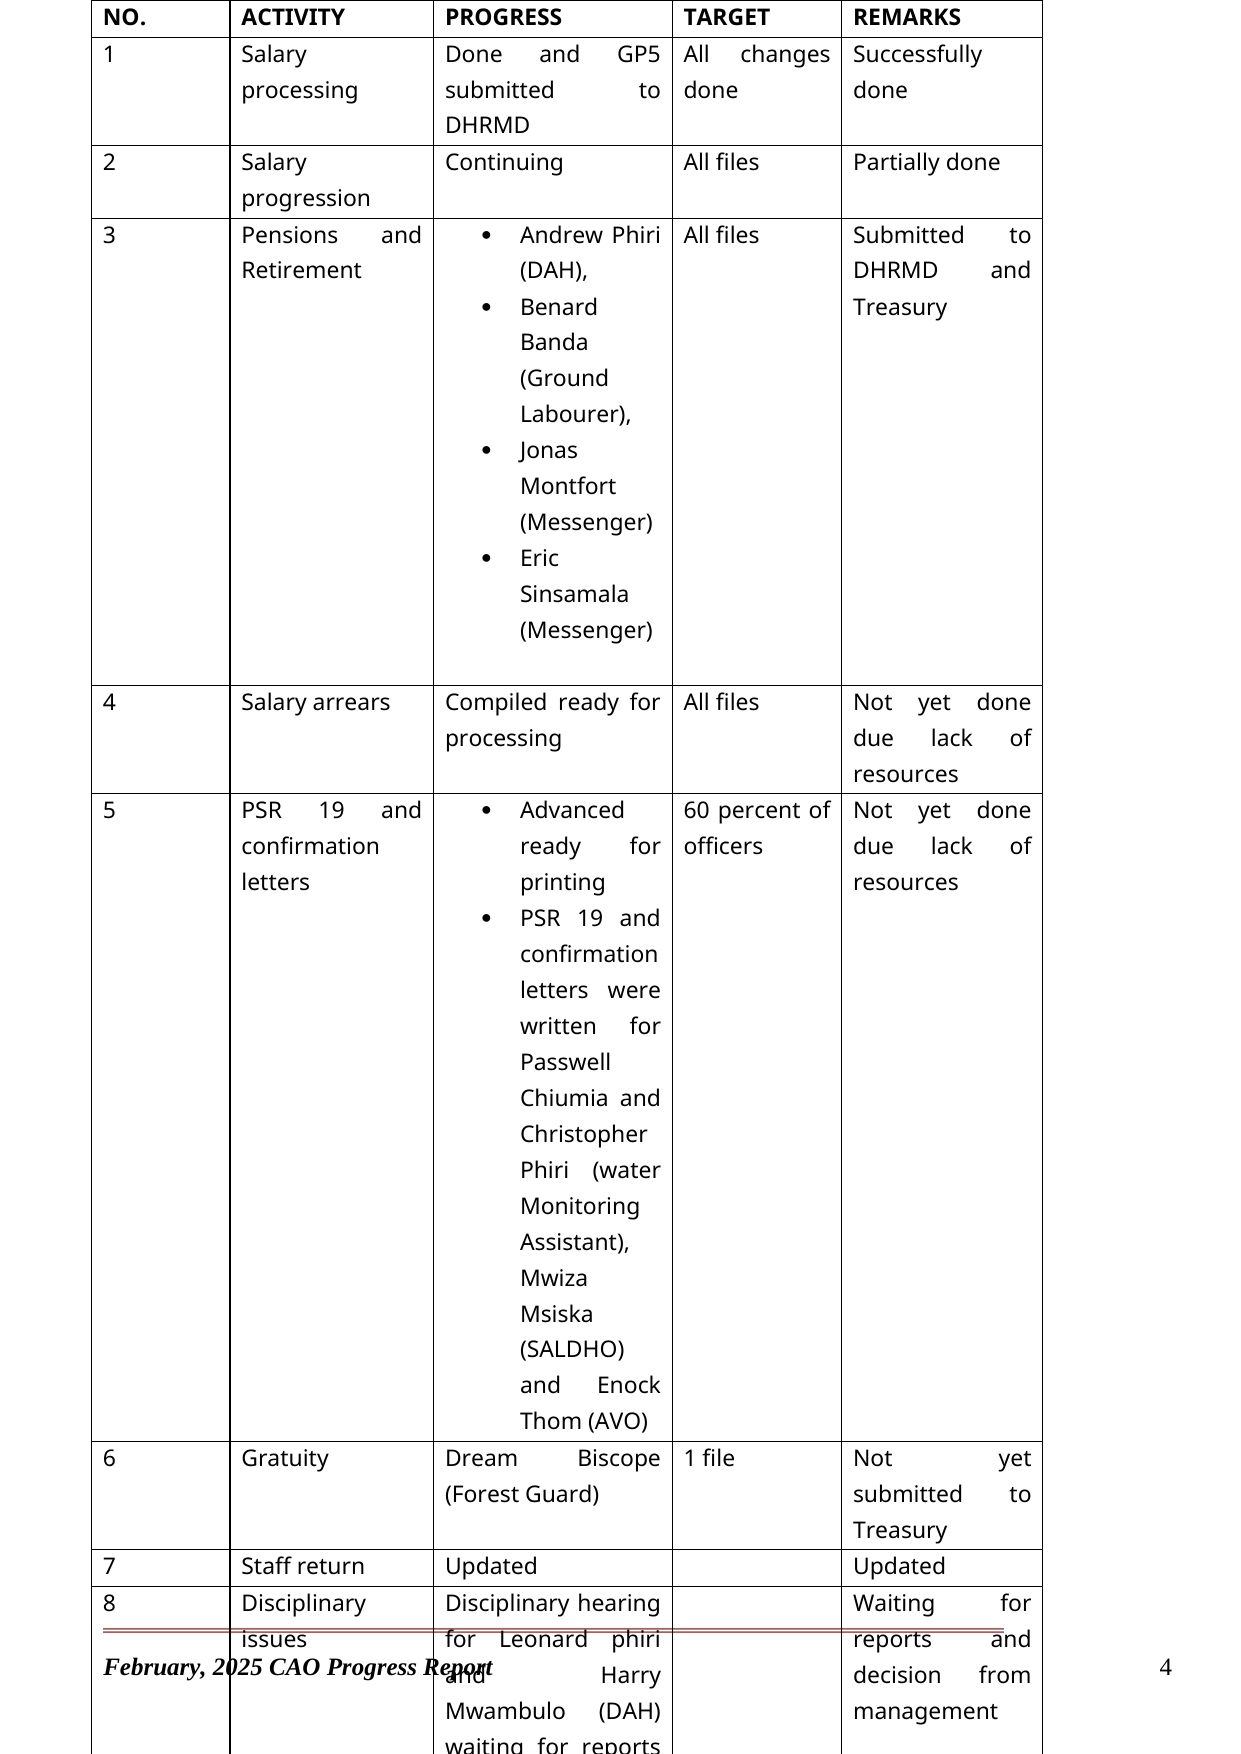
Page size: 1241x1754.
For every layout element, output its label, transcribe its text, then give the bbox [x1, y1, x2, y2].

table_cell 1 [92, 38, 229, 145]
table_cell Partially done [842, 146, 1042, 217]
table_cell 6 [92, 1442, 229, 1549]
table_cell Disciplinary issues [231, 1587, 433, 1754]
table_header NO. [92, 1, 229, 37]
table_cell All files [673, 146, 841, 217]
table_cell Updated [434, 1550, 672, 1586]
table_cell Successfully done [842, 38, 1042, 145]
table_cell [673, 1587, 841, 1754]
table_header REMARKS [842, 1, 1042, 37]
table_header TARGET [673, 1, 841, 37]
table_cell 4 [92, 686, 229, 793]
table_cell [673, 1550, 841, 1586]
table_cell Andrew Phiri (DAH), Benard Banda (Ground Labourer), Jonas Montfort (Messenger) Eric Sinsamala (Messenger) [434, 219, 672, 685]
table_cell All changes done [673, 38, 841, 145]
table_cell Salary processing [231, 38, 433, 145]
table_cell PSR 19 and confirmation letters [231, 794, 433, 1441]
table_cell Updated [842, 1550, 1042, 1586]
table_cell Disciplinary hearing for Leonard phiri and Harry Mwambulo (DAH) waiting for reports and decision from management [434, 1587, 672, 1754]
table_cell 8 [92, 1587, 229, 1754]
table_cell All files [673, 686, 841, 793]
table_cell Salary arrears [231, 686, 433, 793]
table_cell Submitted to DHRMD and Treasury [842, 219, 1042, 685]
table_header PROGRESS [434, 1, 672, 37]
table_cell Advanced ready for printing PSR 19 and confirmation letters were written for Passwell Chiumia and Christopher Phiri (water Monitoring Assistant), Mwiza Msiska (SALDHO) and Enock Thom (AVO) [434, 794, 672, 1441]
table_cell Not yet done due lack of resources [842, 686, 1042, 793]
table_cell 5 [92, 794, 229, 1441]
table_cell Pensions and Retirement [231, 219, 433, 685]
table_cell Waiting for reports and decision from management [842, 1587, 1042, 1754]
table_cell Not yet submitted to Treasury [842, 1442, 1042, 1549]
table_cell Not yet done due lack of resources [842, 794, 1042, 1441]
table_cell 60 percent of officers [673, 794, 841, 1441]
table_cell Gratuity [231, 1442, 433, 1549]
table_cell Continuing [434, 146, 672, 217]
table_cell Dream Biscope (Forest Guard) [434, 1442, 672, 1549]
table_cell 1 file [673, 1442, 841, 1549]
table_cell All files [673, 219, 841, 685]
table_cell Done and GP5 submitted to DHRMD [434, 38, 672, 145]
table_cell Staff return [231, 1550, 433, 1586]
table_cell Compiled ready for processing [434, 686, 672, 793]
table_cell 3 [92, 219, 229, 685]
table_cell 7 [92, 1550, 229, 1586]
table_cell 2 [92, 146, 229, 217]
table_header ACTIVITY [231, 1, 433, 37]
table_cell Salary progression [231, 146, 433, 217]
